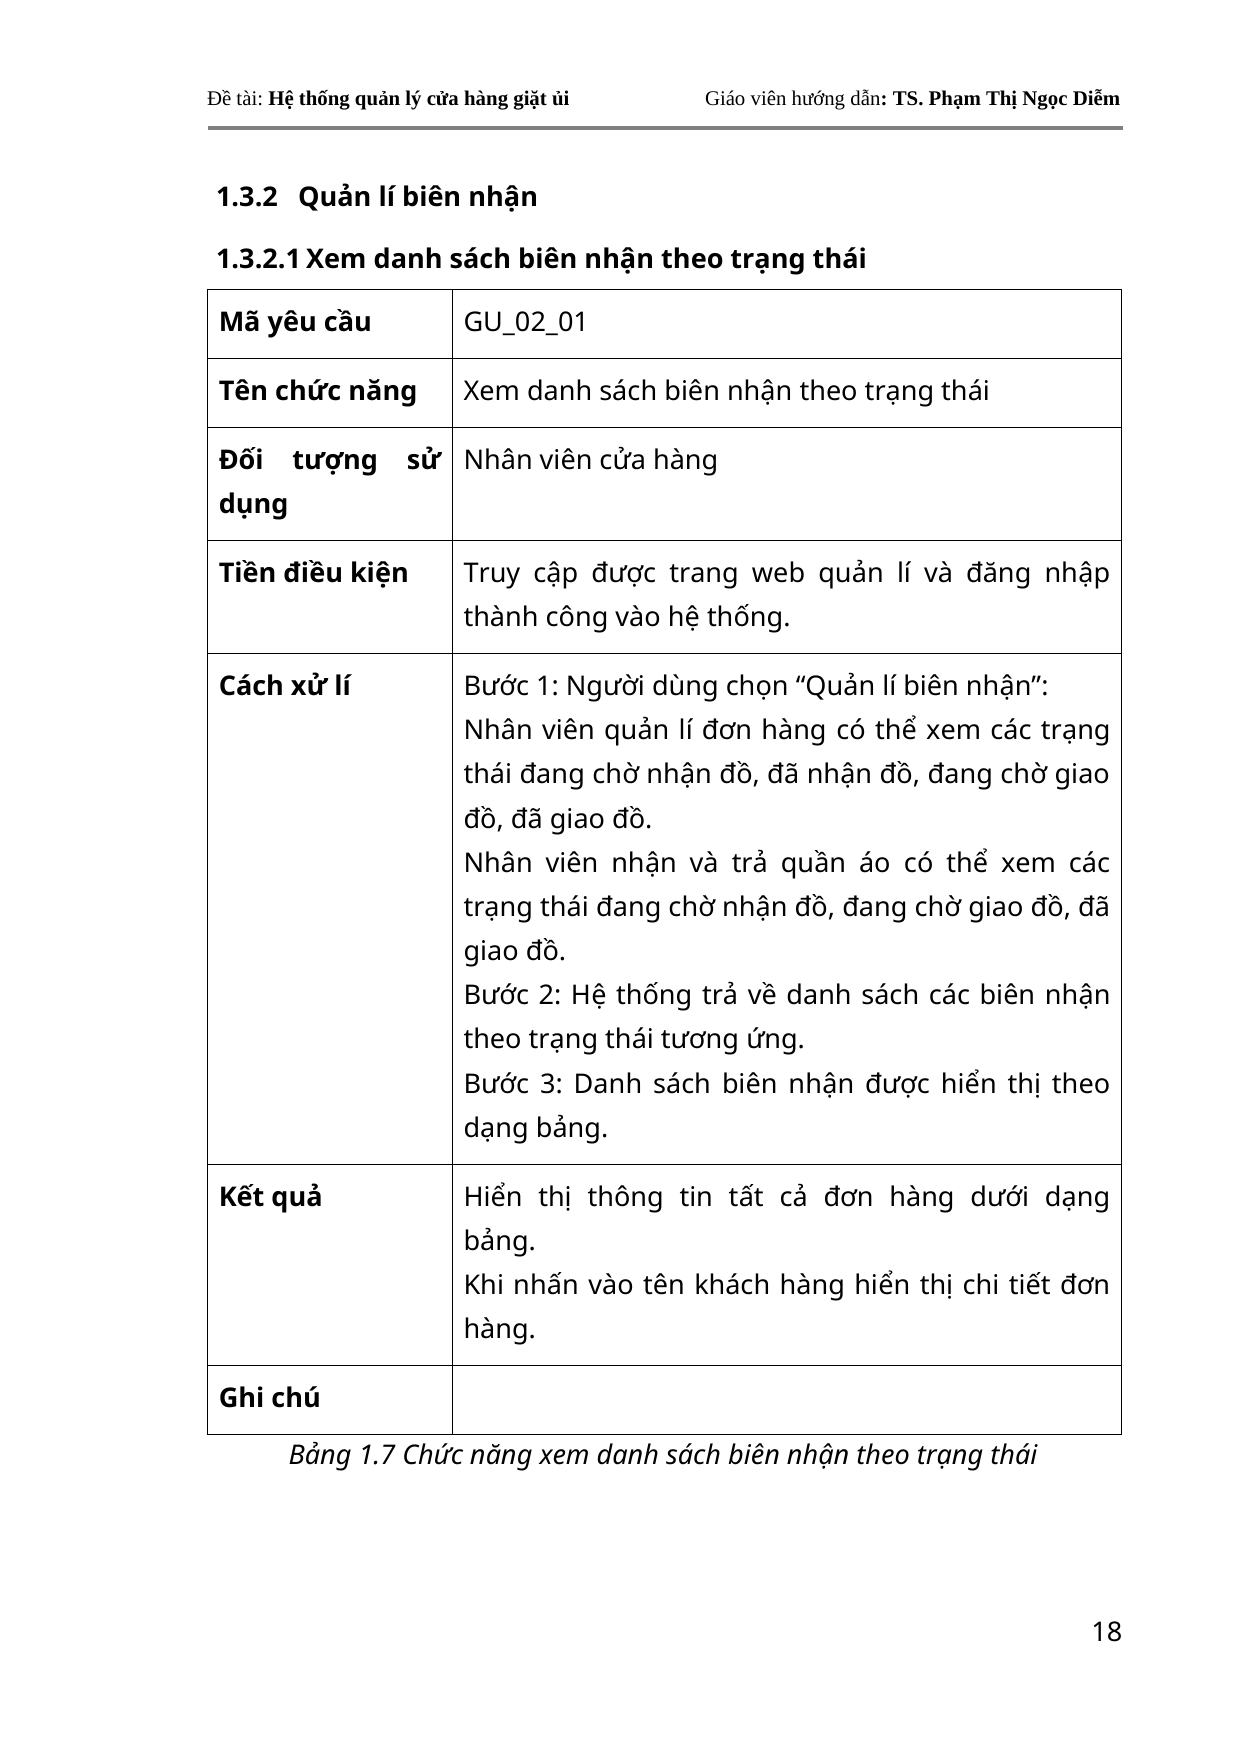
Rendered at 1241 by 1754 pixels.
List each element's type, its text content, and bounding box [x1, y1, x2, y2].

table_cell [208, 541, 452, 653]
table_cell [453, 359, 1121, 427]
table_cell [208, 428, 452, 540]
table_cell [453, 654, 1121, 1164]
table_cell [208, 1366, 452, 1434]
table_header [208, 290, 452, 357]
table_cell [453, 428, 1121, 540]
table_cell [208, 359, 452, 427]
table_cell [208, 1165, 452, 1365]
table_cell [208, 654, 452, 1164]
text 1 [207, 1435, 1122, 1472]
table_cell [453, 541, 1121, 653]
table_header [453, 290, 1121, 357]
table_cell [453, 1366, 1121, 1434]
table_cell [453, 1165, 1121, 1365]
